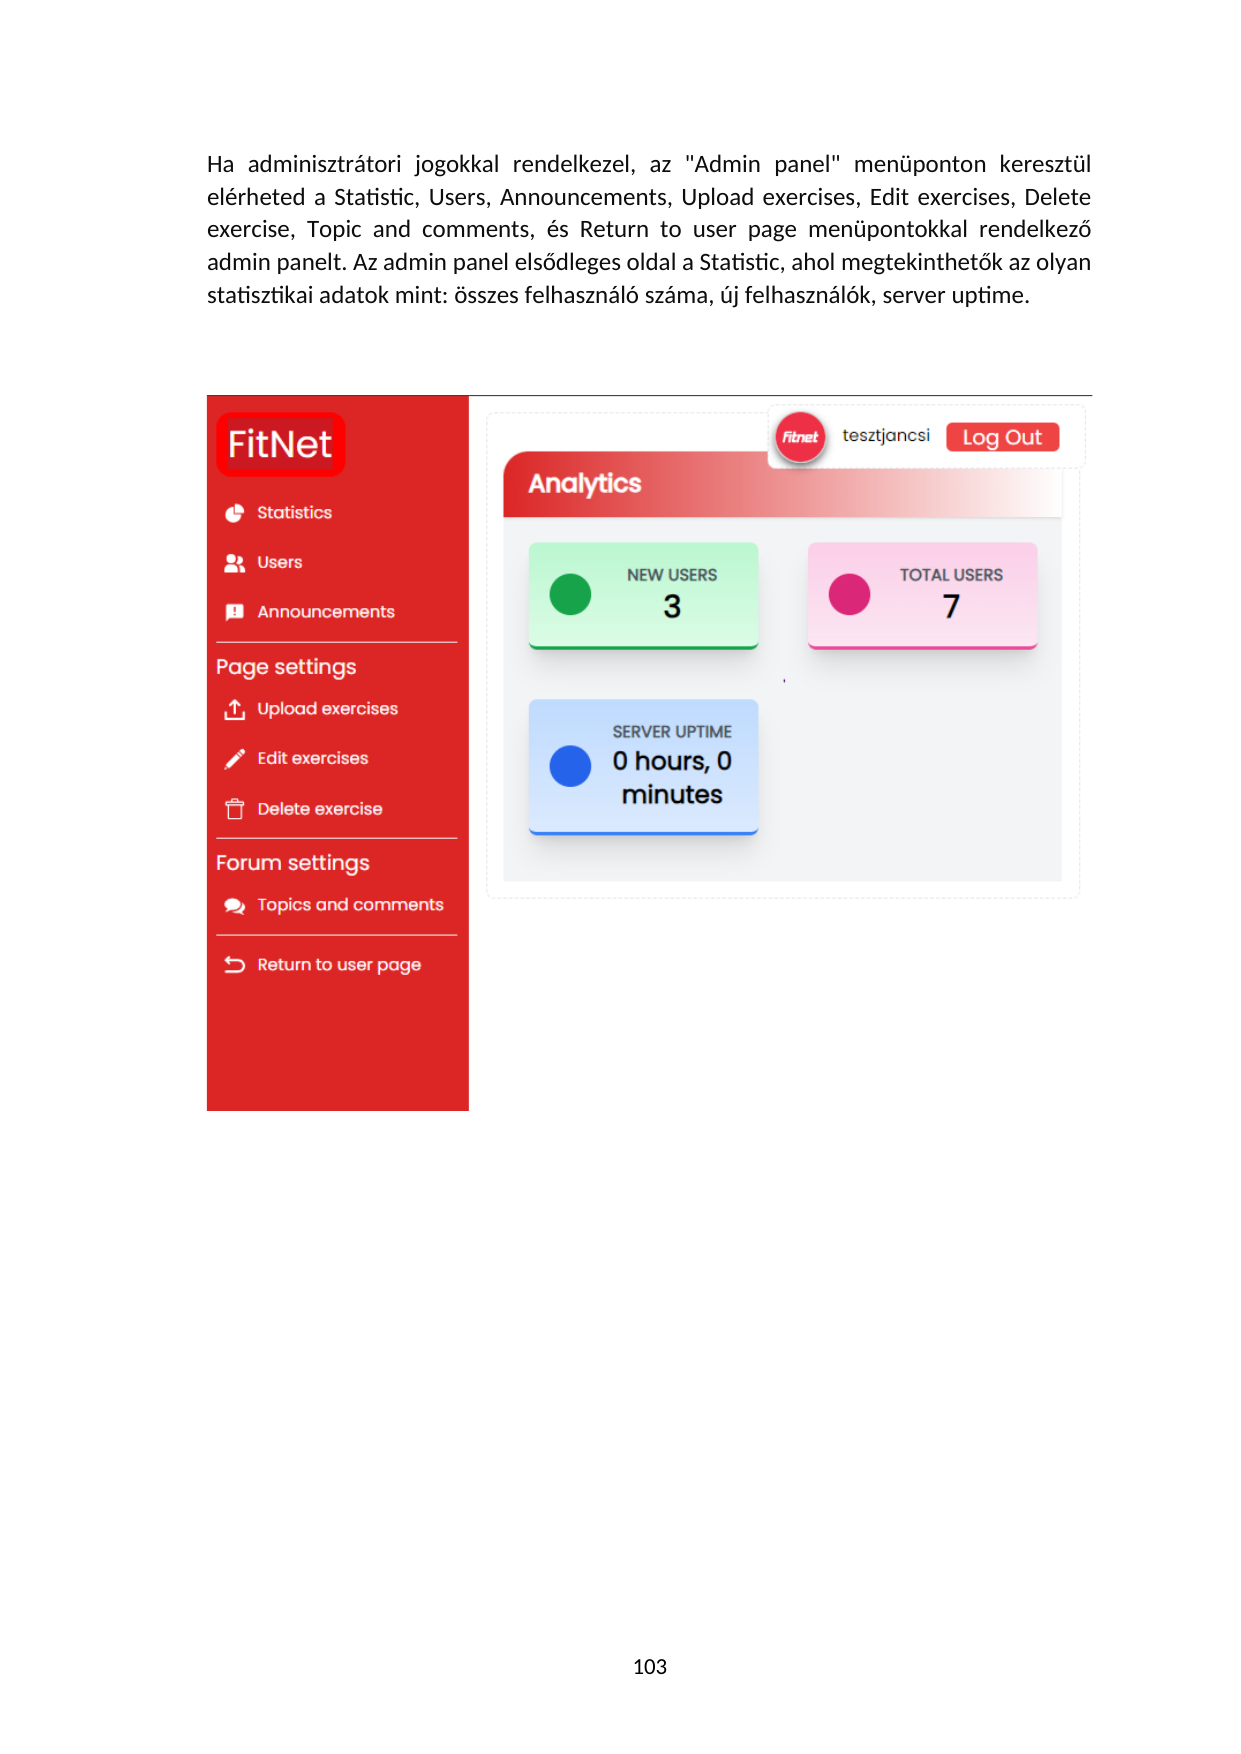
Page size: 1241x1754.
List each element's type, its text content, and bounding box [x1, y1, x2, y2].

picture [206, 395, 1093, 1111]
text Ha adminisztrátori jogokkal rendelkezel, az "Admin panel" menüponton keresztül elérheted a Statistic, Users, Announcements, Upload exercises, Edit exercises, Delete exercise, Topic and comments, és Return to user page menüpontokkal rendelkező admin panelt. Az admin panel elsődleges oldal a Statistic, ahol megtekinthetők az olyan statisztikai adatok mint: összes felhasználó száma, új felhasználók, server uptime. [207, 277, 1092, 310]
